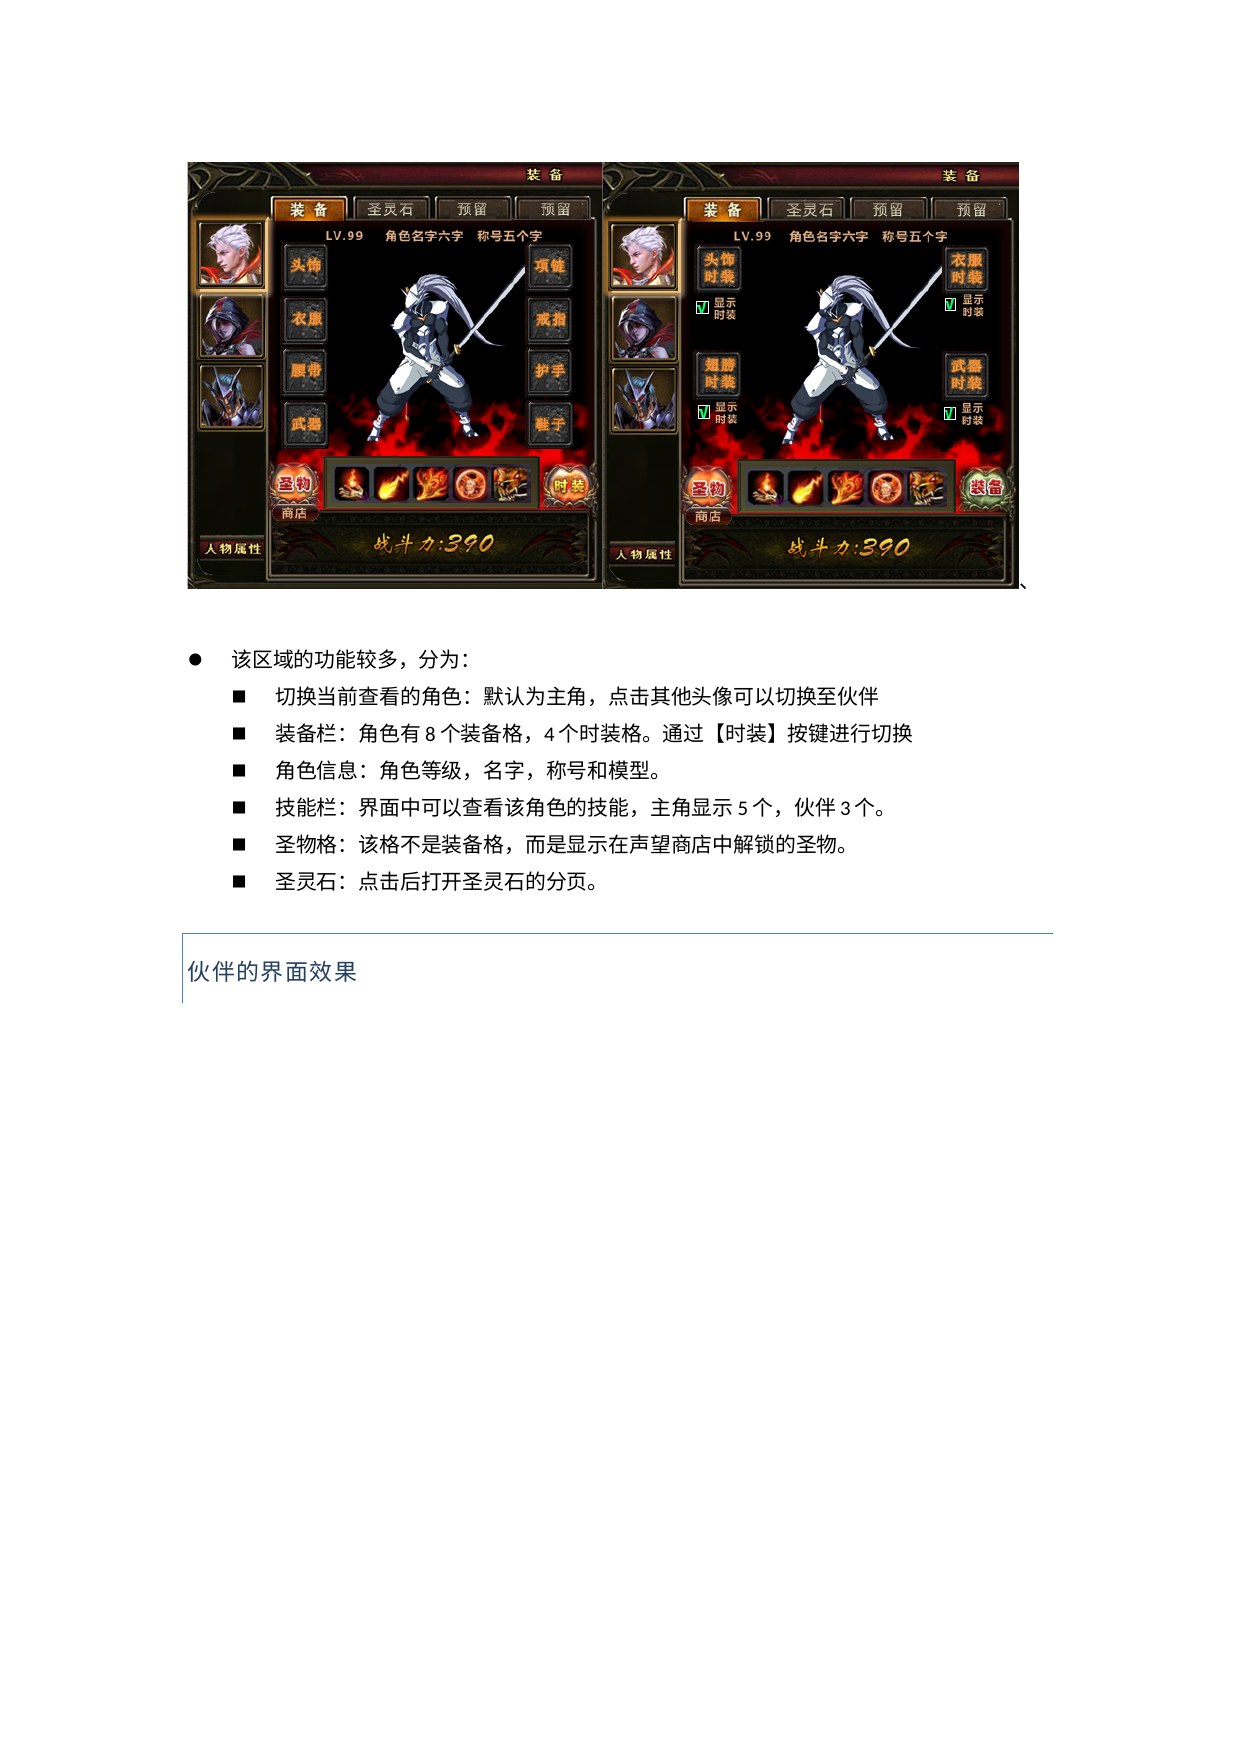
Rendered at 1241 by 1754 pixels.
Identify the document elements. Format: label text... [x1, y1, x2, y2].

list 圣灵石：点击后打开圣灵石的分页。 [231, 864, 1053, 897]
list 装备栏：角色有8个装备格，4个时装格。通过【时装】按键进行切换 [231, 716, 1053, 749]
list 该区域的功能较多，分为： [187, 642, 1053, 675]
list 圣物格：该格不是装备格，而是显示在声望商店中解锁的圣物。 [231, 827, 1053, 860]
list 角色信息：角色等级，名字，称号和模型。 [231, 753, 1053, 786]
subtitle 伙伴的界面效果 [183, 934, 1053, 1003]
list 切换当前查看的角色：默认为主角，点击其他头像可以切换至伙伴 [231, 679, 1053, 712]
list 技能栏：界面中可以查看该角色的技能，主角显示5个，伙伴3个。 [231, 790, 1053, 823]
picture [187, 162, 1019, 589]
